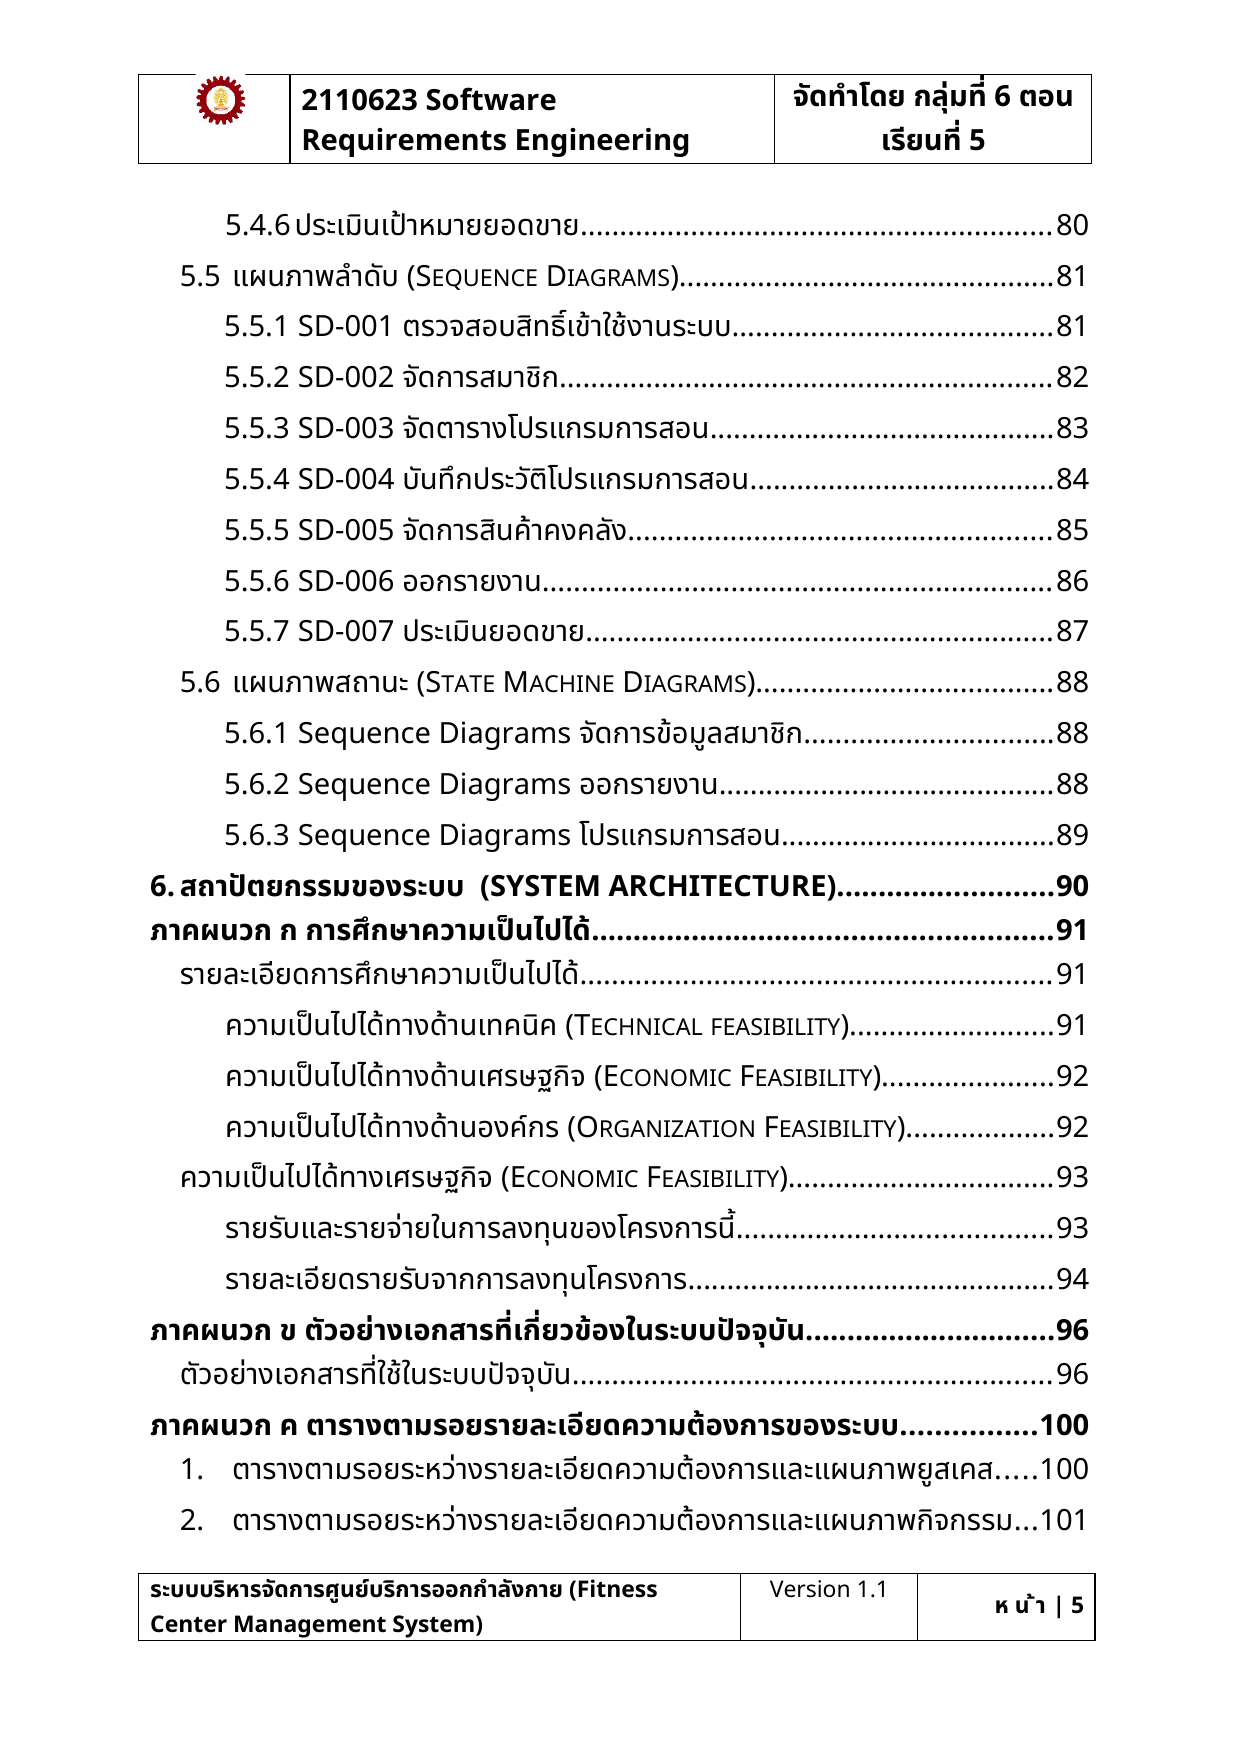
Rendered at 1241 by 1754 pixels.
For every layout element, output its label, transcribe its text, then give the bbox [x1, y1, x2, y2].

text ตัวอย่างเอกสารที่ใช้ในระบบปัจจุบัน 96 [179, 1353, 1090, 1398]
text 5.5.1 SD-001 ตรวจสอบสิทธิ์เข้าใช้งานระบบ 81 [224, 306, 1090, 350]
text ความเป็นไปได้ทางด้านองค์กร (Organization Feasibility) 92 [225, 1106, 1090, 1150]
text ความเป็นไปได้ทางเศรษฐกิจ (Economic Feasibility) 93 [179, 1157, 1090, 1201]
text ความเป็นไปได้ทางด้านเศรษฐกิจ (Economic Feasibility) 92 [225, 1055, 1090, 1099]
text 5.5.4 SD-004 บันทึกประวัติโปรแกรมการสอน 84 [224, 458, 1090, 502]
picture [195, 74, 246, 125]
text ความเป็นไปได้ทางด้านเทคนิค (Technical feasibility) 91 [225, 1004, 1090, 1048]
text 1. ตารางตามรอยระหว่างรายละเอียดความต้องการและแผนภาพยูสเคส 100 [179, 1449, 1090, 1493]
text 5.4.6 ประเมินเป้าหมายยอดขาย 80 [225, 204, 1090, 248]
text 5.6 แผนภาพสถานะ (State Machine Diagrams) 88 [179, 662, 1090, 706]
text 6. สถาปัตยกรรมของระบบ (System Architecture) 90 [150, 865, 1090, 909]
text 5.5.5 SD-005 จัดการสินค้าคงคลัง 85 [224, 509, 1090, 553]
text 2. ตารางตามรอยระหว่างรายละเอียดความต้องการและแผนภาพกิจกรรม 101 [179, 1499, 1090, 1544]
text 5.5.2 SD-002 จัดการสมาชิก 82 [224, 357, 1090, 401]
text 5.5 แผนภาพลำดับ (Sequence Diagrams) 81 [179, 255, 1090, 299]
text รายละเอียดรายรับจากการลงทุนโครงการ 94 [225, 1258, 1090, 1303]
text ภาคผนวก ข ตัวอย่างเอกสารที่เกี่ยวข้องในระบบปัจจุบัน 96 [150, 1309, 1090, 1353]
text รายรับและรายจ่ายในการลงทุนของโครงการนี้ 93 [225, 1208, 1090, 1252]
text ภาคผนวก ค ตารางตามรอยรายละเอียดความต้องการของระบบ 100 [150, 1404, 1090, 1449]
text 5.6.1 Sequence Diagrams จัดการข้อมูลสมาชิก 88 [224, 712, 1090, 757]
text รายละเอียดการศึกษาความเป็นไปได้ 91 [179, 953, 1090, 998]
text 5.5.3 SD-003 จัดตารางโปรแกรมการสอน 83 [224, 407, 1090, 452]
text 5.6.2 Sequence Diagrams ออกรายงาน 88 [224, 763, 1090, 807]
text 5.5.6 SD-006 ออกรายงาน 86 [224, 560, 1090, 604]
text 5.5.7 SD-007 ประเมินยอดขาย 87 [224, 611, 1090, 655]
text ภาคผนวก ก การศึกษาความเป็นไปได้ 91 [150, 909, 1090, 953]
text 5.6.3 Sequence Diagrams โปรแกรมการสอน 89 [224, 814, 1090, 858]
